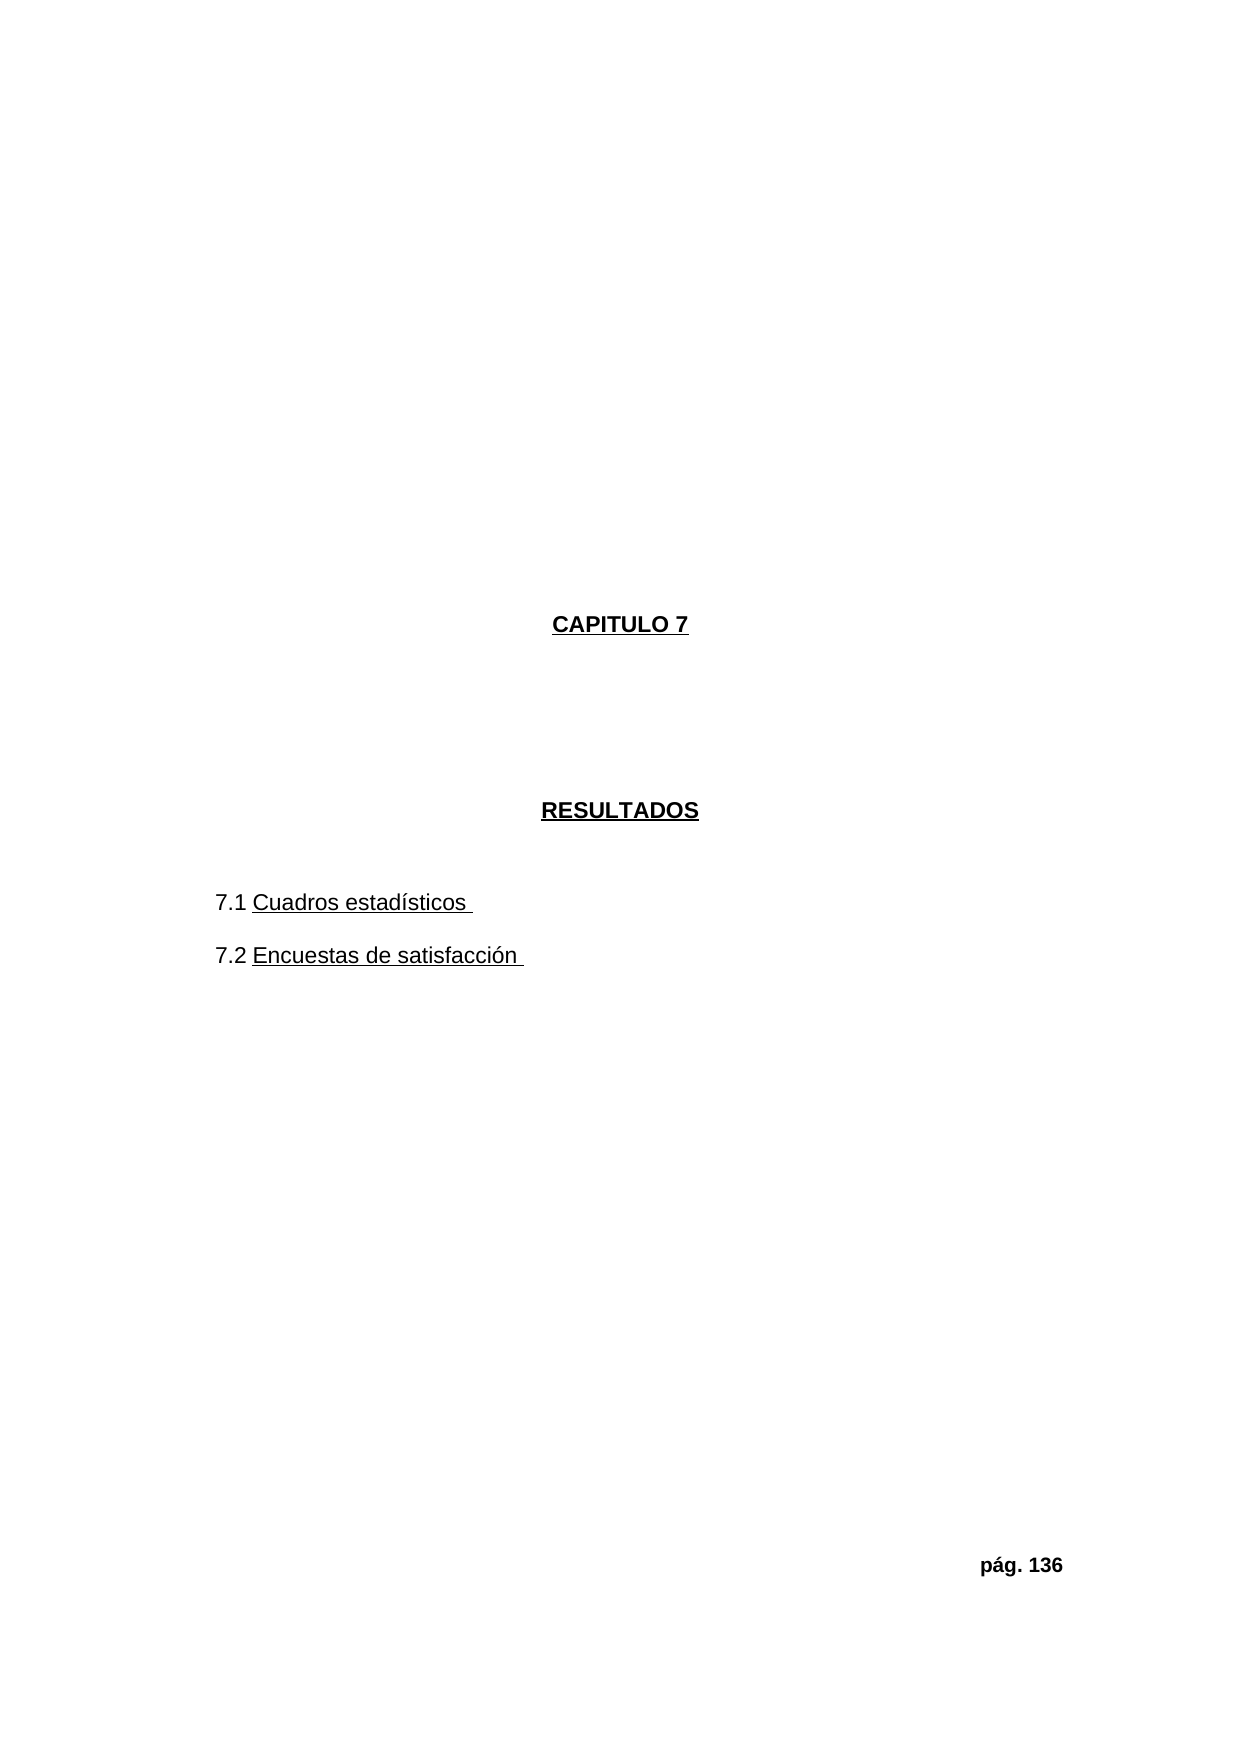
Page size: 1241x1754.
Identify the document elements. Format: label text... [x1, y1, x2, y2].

text RESULTADOS [177, 797, 1063, 823]
text CAPITULO 7 [177, 611, 1063, 637]
list Encuestas de satisfacción [215, 942, 1063, 968]
list Cuadros estadísticos [215, 889, 1063, 916]
